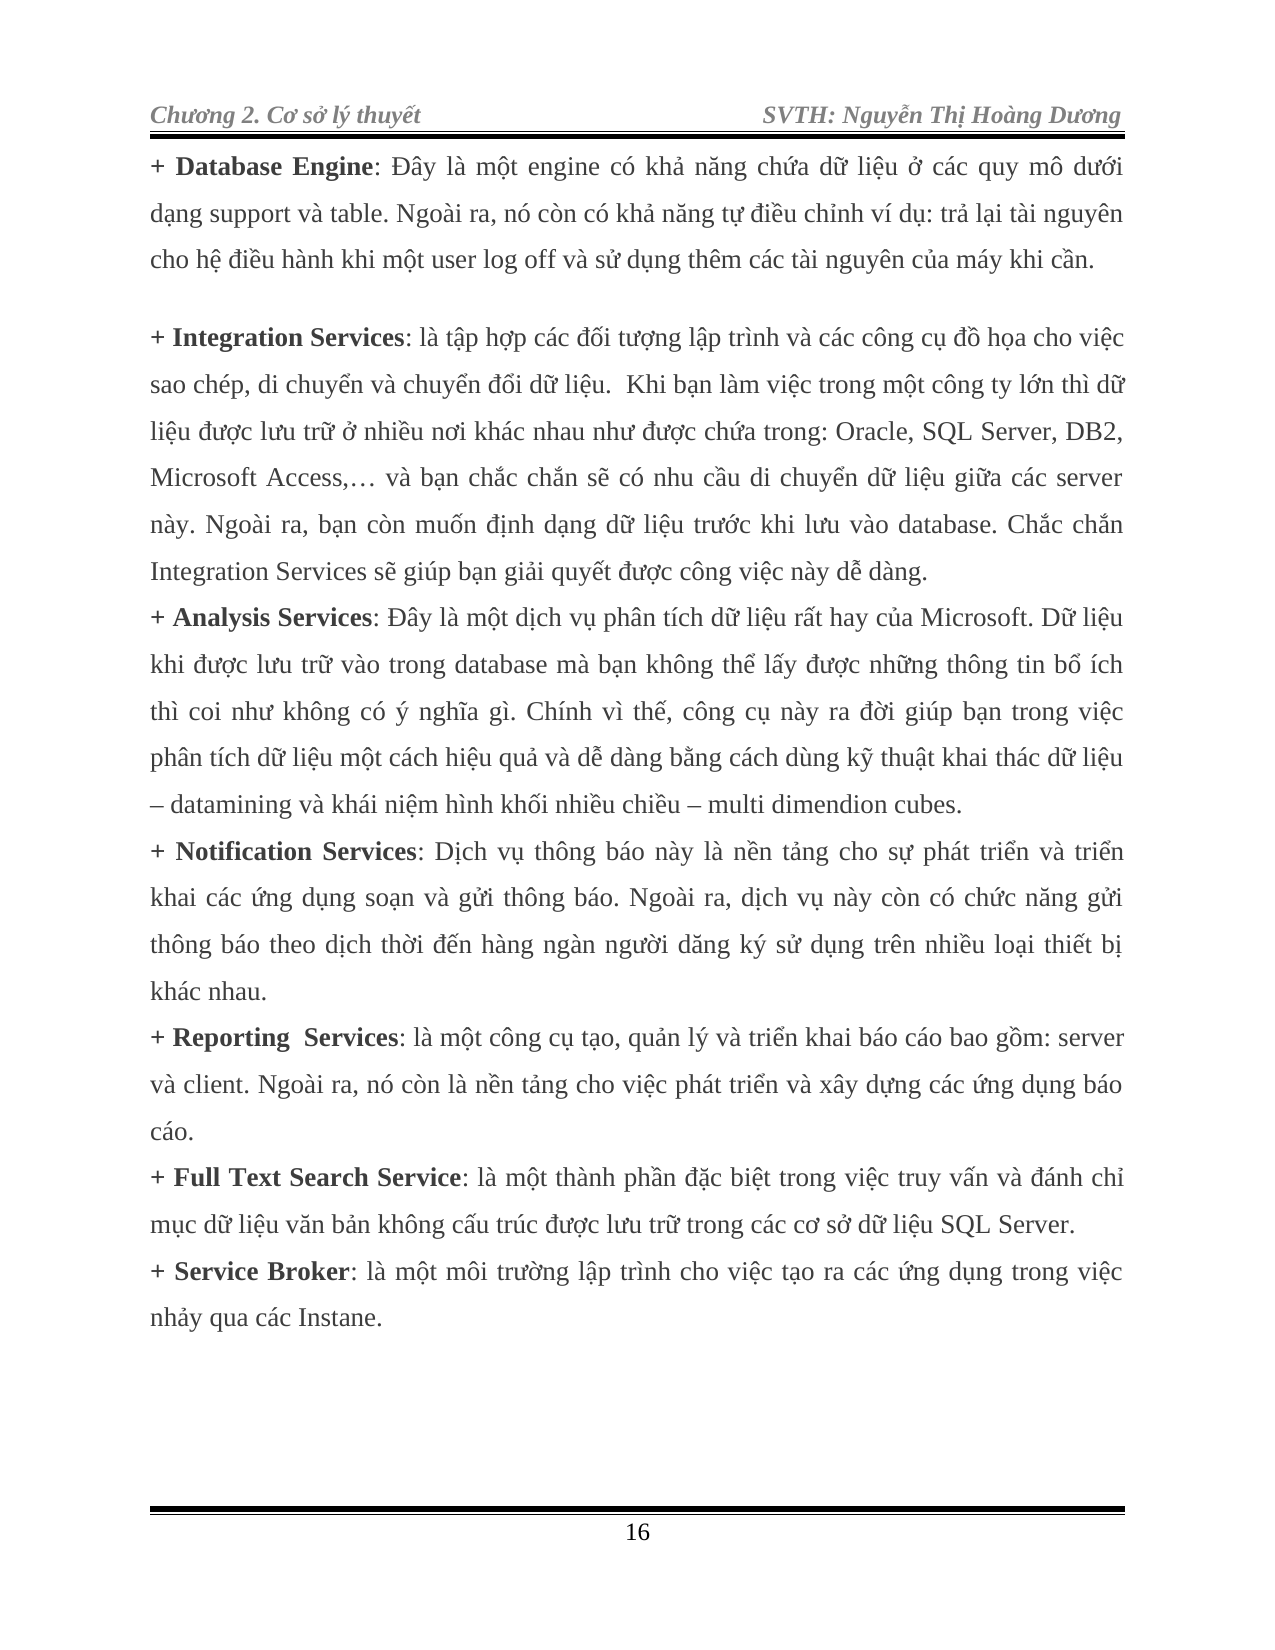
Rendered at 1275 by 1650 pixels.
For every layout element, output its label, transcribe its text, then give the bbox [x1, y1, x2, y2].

text + Reporting Services: là một công cụ tạo, quản lý và triển khai báo cáo bao gồm: server và client. Ngoài ra, nó còn là nền tảng cho việc phát triển và xây dựng các ứng dụng báo cáo. [150, 1021, 1125, 1146]
text + Full Text Search Service: là một thành phần đặc biệt trong việc truy vấn và đánh chỉ mục dữ liệu văn bản không cấu trúc được lưu trữ trong các cơ sở dữ liệu SQL Server. [150, 1161, 1125, 1239]
text + Service Broker: là một môi trường lập trình cho việc tạo ra các ứng dụng trong việc nhảy qua các Instane. [150, 1254, 1125, 1332]
text + Analysis Services: Đây là một dịch vụ phân tích dữ liệu rất hay của Microsoft. Dữ liệu khi được lưu trữ vào trong database mà bạn không thể lấy được những thông tin bổ ích thì coi như không có ý nghĩa gì. Chính vì thế, công cụ này ra đời giúp bạn trong việc phân tích dữ liệu một cách hiệu quả và dễ dàng bằng cách dùng kỹ thuật khai thác dữ liệu – datamining và khái niệm hình khối nhiều chiều – multi dimendion cubes. [150, 601, 1125, 819]
text + Database Engine: Đây là một engine có khả năng chứa dữ liệu ở các quy mô dưới dạng support và table. Ngoài ra, nó còn có khả năng tự điều chỉnh ví dụ: trả lại tài nguyên cho hệ điều hành khi một user log off và sử dụng thêm các tài nguyên của máy khi cần. [150, 150, 1125, 274]
text + Notification Services: Dịch vụ thông báo này là nền tảng cho sự phát triển và triển khai các ứng dụng soạn và gửi thông báo. Ngoài ra, dịch vụ này còn có chức năng gửi thông báo theo dịch thời đến hàng ngàn người dăng ký sử dụng trên nhiều loại thiết bị khác nhau. [150, 834, 1125, 1006]
text + Integration Services: là tập hợp các đối tượng lập trình và các công cụ đồ họa cho việc sao chép, di chuyển và chuyển đổi dữ liệu. Khi bạn làm việc trong một công ty lớn thì dữ liệu được lưu trữ ở nhiều nơi khác nhau như được chứa trong: Oracle, SQL Server, DB2, Microsoft Access,… và bạn chắc chắn sẽ có nhu cầu di chuyển dữ liệu giữa các server này. Ngoài ra, bạn còn muốn định dạng dữ liệu trước khi lưu vào database. Chắc chắn Integration Services sẽ giúp bạn giải quyết được công việc này dễ dàng. [150, 321, 1125, 586]
